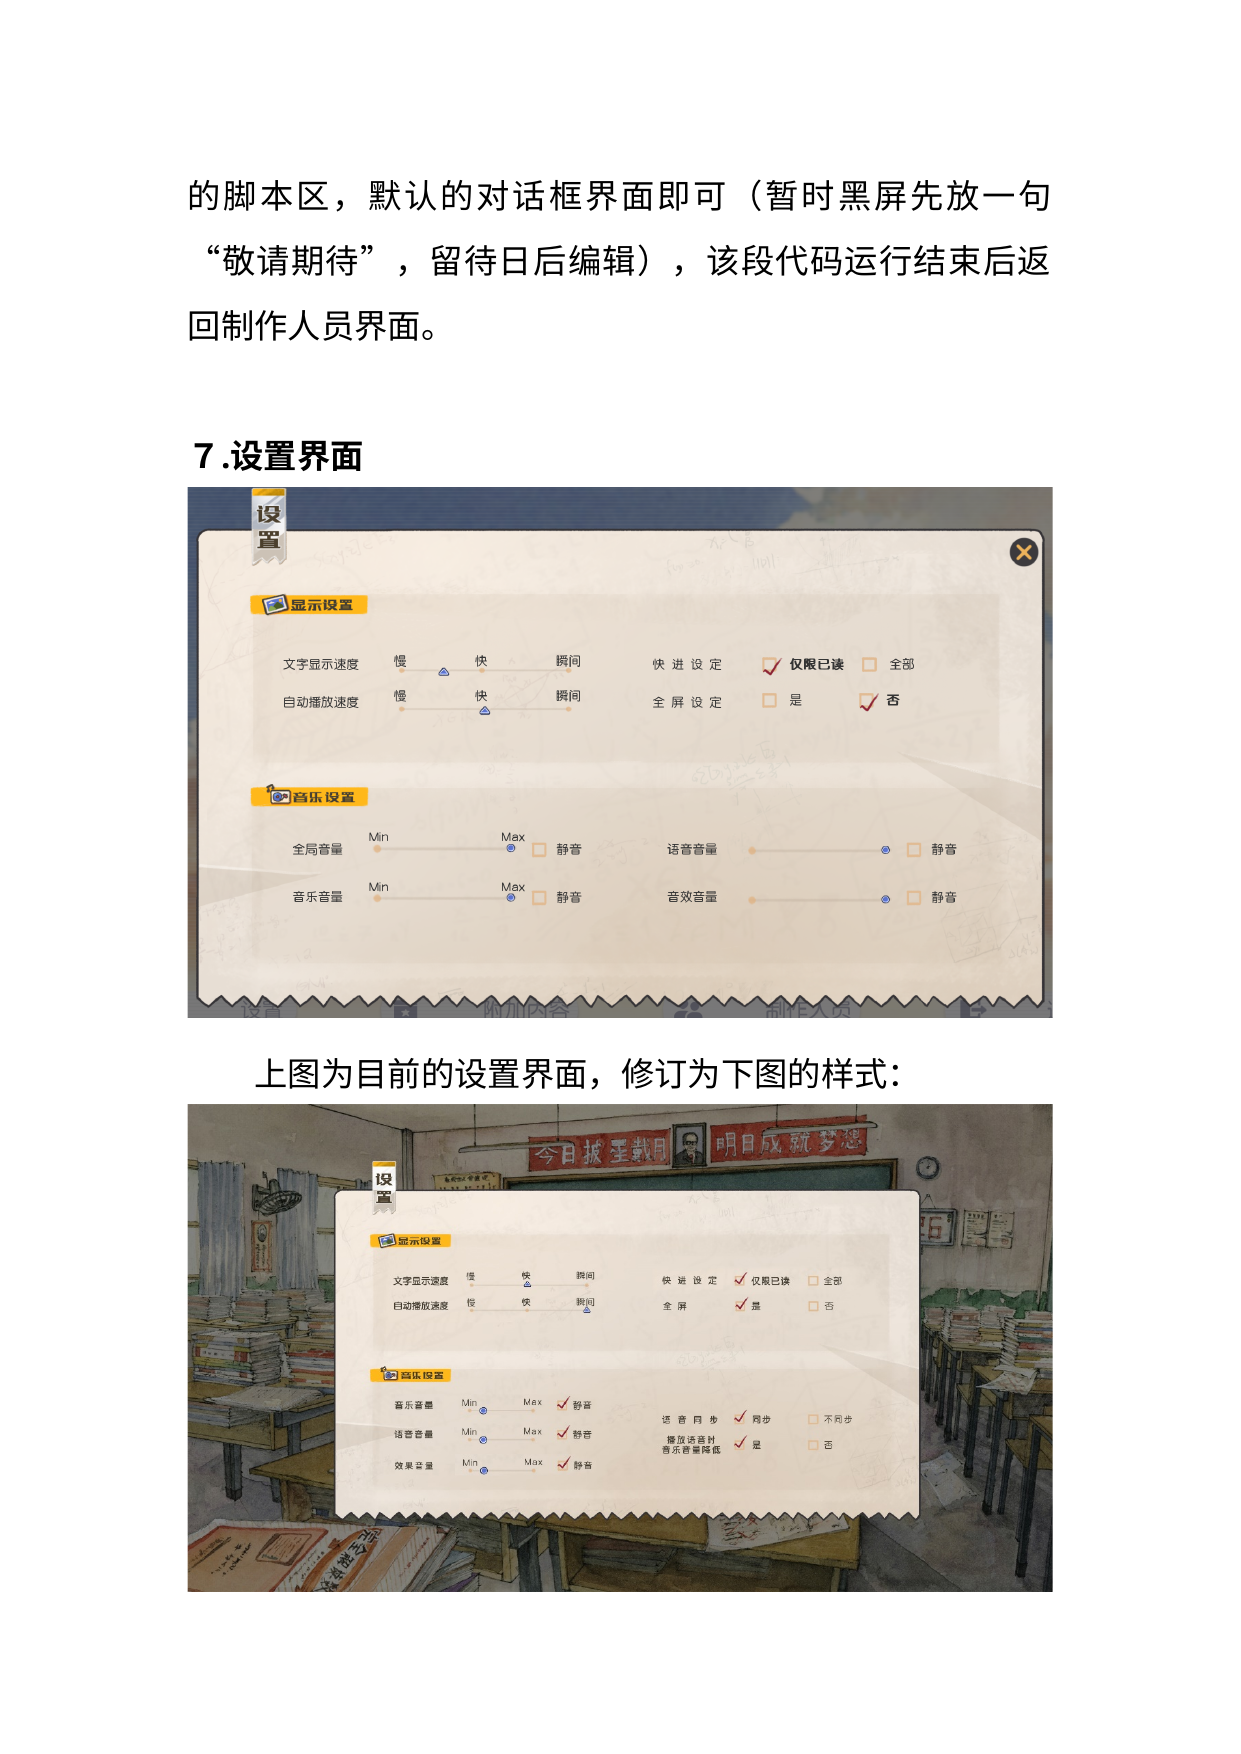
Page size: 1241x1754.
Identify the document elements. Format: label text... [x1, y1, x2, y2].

text ７.设置界面 [187, 422, 1053, 487]
picture [187, 1104, 1053, 1592]
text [187, 162, 1053, 357]
text 上图为目前的设置界面，修订为下图的样式： [187, 1039, 1053, 1104]
picture [187, 487, 1053, 1018]
